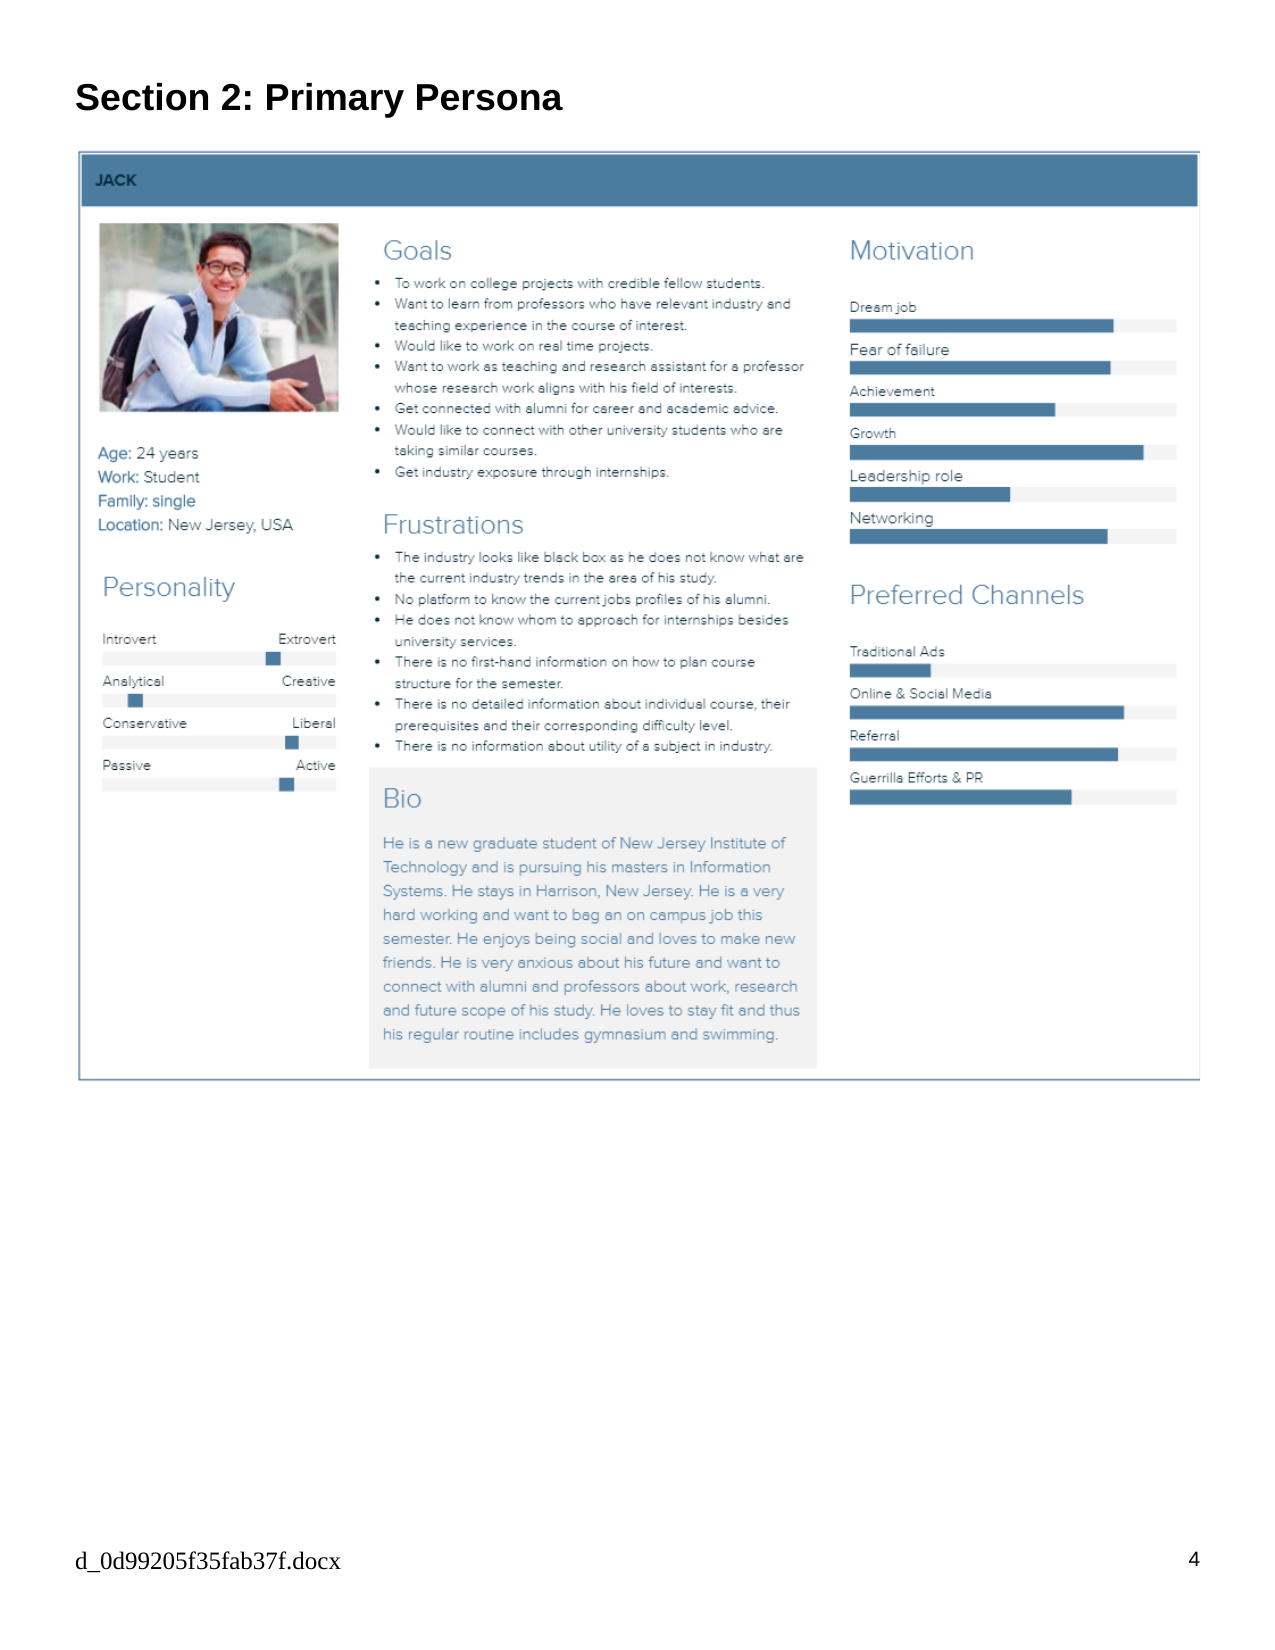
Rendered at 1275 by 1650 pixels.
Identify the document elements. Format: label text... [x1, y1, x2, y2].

picture [75, 146, 1200, 1085]
subtitle Section 2: Primary Persona [75, 75, 1200, 118]
